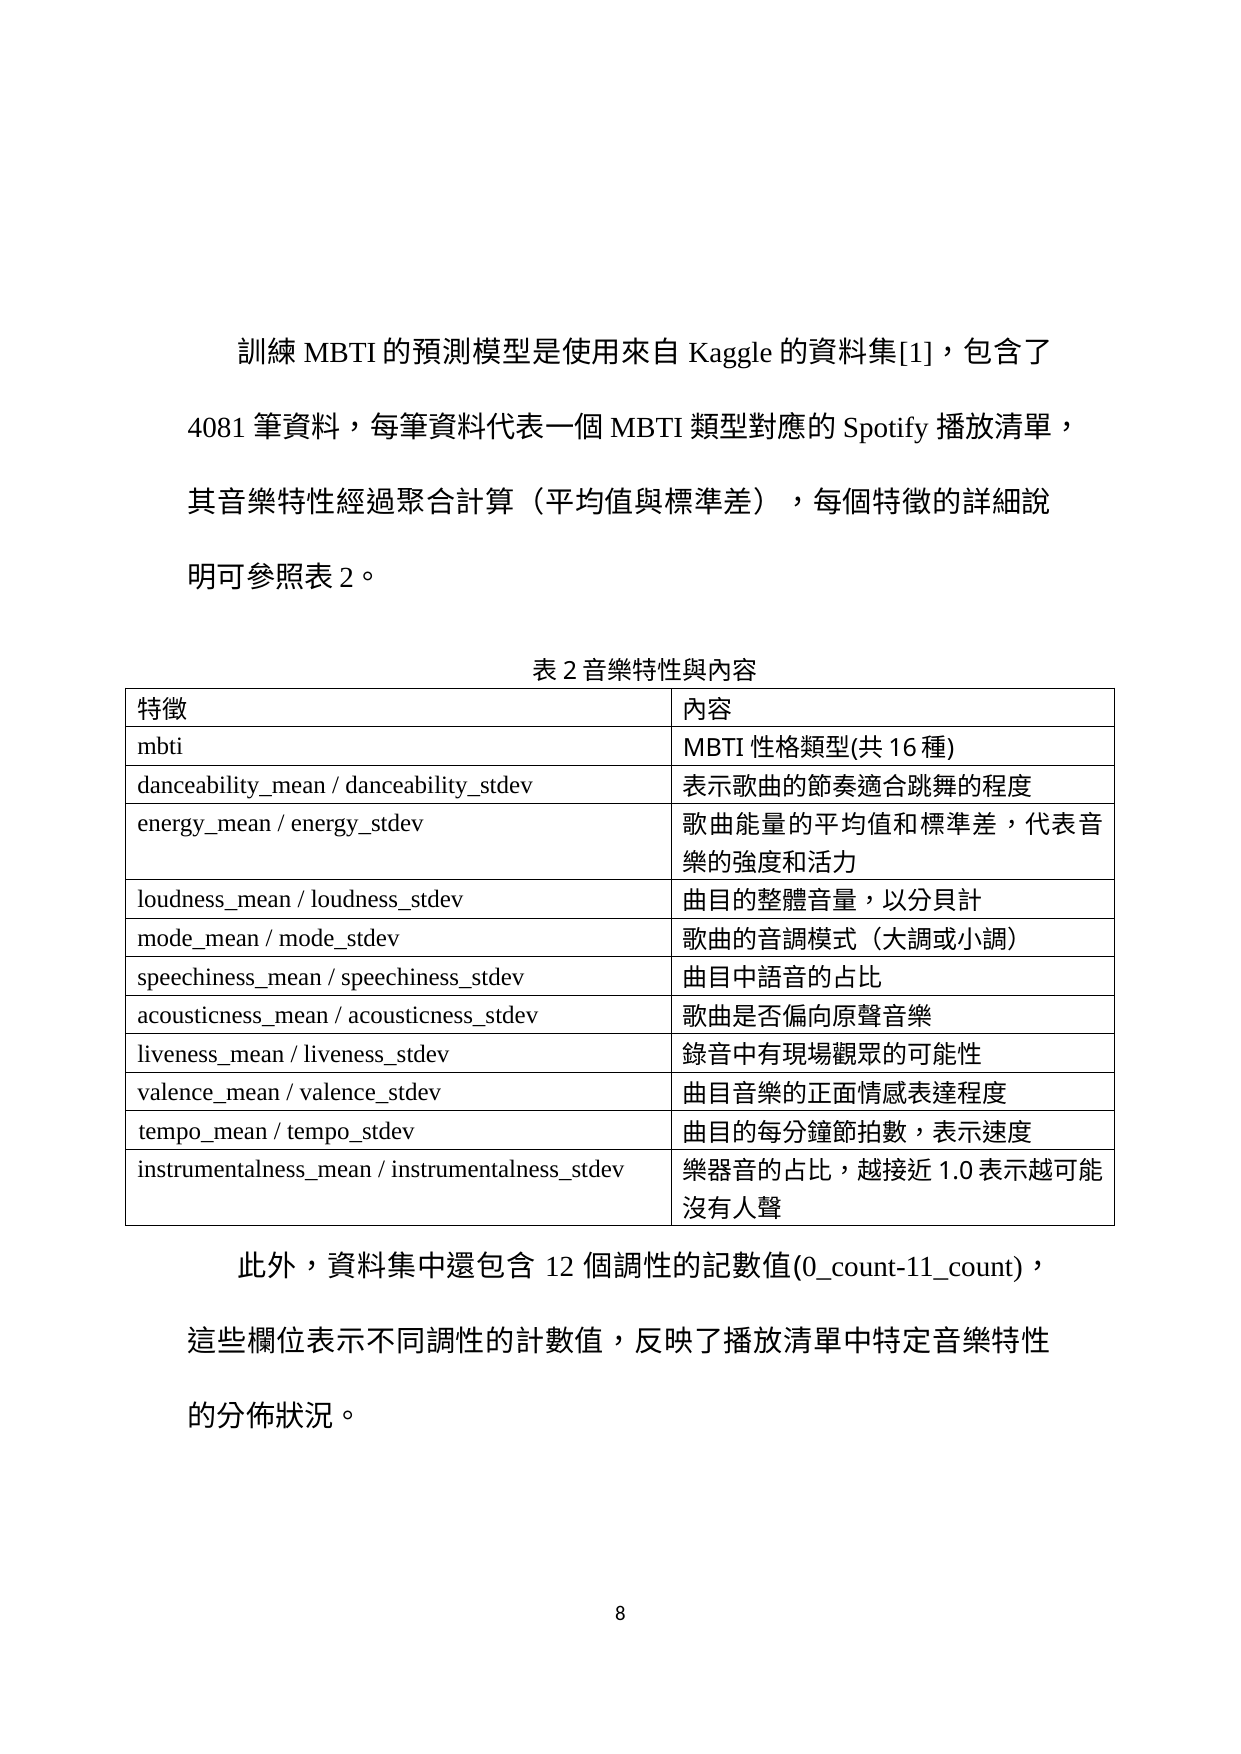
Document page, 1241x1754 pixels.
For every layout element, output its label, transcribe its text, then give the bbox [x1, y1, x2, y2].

table_cell 曲目的整體音量，以分貝計 [672, 880, 1114, 918]
table_cell valence_mean / valence_stdev [126, 1073, 671, 1110]
text 表二 音樂特性與內容 [187, 650, 1053, 687]
table_cell liveness_mean / liveness_stdev [126, 1034, 671, 1072]
table_cell 樂器音的占比，越接近1.0表示越可能沒有人聲 [672, 1150, 1114, 1225]
table_cell instrumentalness_mean / instrumentalness_stdev [126, 1150, 671, 1225]
table_cell mode_mean / mode_stdev [126, 919, 671, 956]
text 訓練MBTI的預測模型是使用來自Kaggle的資料集[1]，包含了 4081 筆資料，每筆資料代表一個 MBTI 類型對應的 Spotify 播放清單，其音樂特性經過聚合計算（平均值與標準差），每個特徵的詳細說明可參照表二。 [187, 312, 1053, 612]
table_cell 歌曲能量的平均值和標準差，代表音樂的強度和活力 [672, 804, 1114, 879]
table_cell 歌曲的音調模式（大調或小調） [672, 919, 1114, 956]
table_cell mbti [126, 727, 671, 764]
table_cell 歌曲是否偏向原聲音樂 [672, 996, 1114, 1033]
table_header 特徵 [126, 689, 671, 726]
table_header 內容 [672, 689, 1114, 726]
table_cell 表示歌曲的節奏適合跳舞的程度 [672, 766, 1114, 803]
table_cell 曲目中語音的占比 [672, 957, 1114, 995]
text 此外，資料集中還包含 12 個調性的記數值(0_count-11_count)，這些欄位表示不同調性的計數值，反映了播放清單中特定音樂特性的分佈狀況。 [187, 1226, 1053, 1451]
table_cell 曲目的每分鐘節拍數，表示速度 [672, 1111, 1114, 1149]
table_cell tempo_mean / tempo_stdev [126, 1111, 671, 1149]
table_cell 錄音中有現場觀眾的可能性 [672, 1034, 1114, 1072]
table_cell energy_mean / energy_stdev [126, 804, 671, 879]
table_cell acousticness_mean / acousticness_stdev [126, 996, 671, 1033]
table_cell MBTI 性格類型(共16種) [672, 727, 1114, 764]
table_cell speechiness_mean / speechiness_stdev [126, 957, 671, 995]
table_cell 曲目音樂的正面情感表達程度 [672, 1073, 1114, 1110]
table_cell loudness_mean / loudness_stdev [126, 880, 671, 918]
table_cell danceability_mean / danceability_stdev [126, 766, 671, 803]
